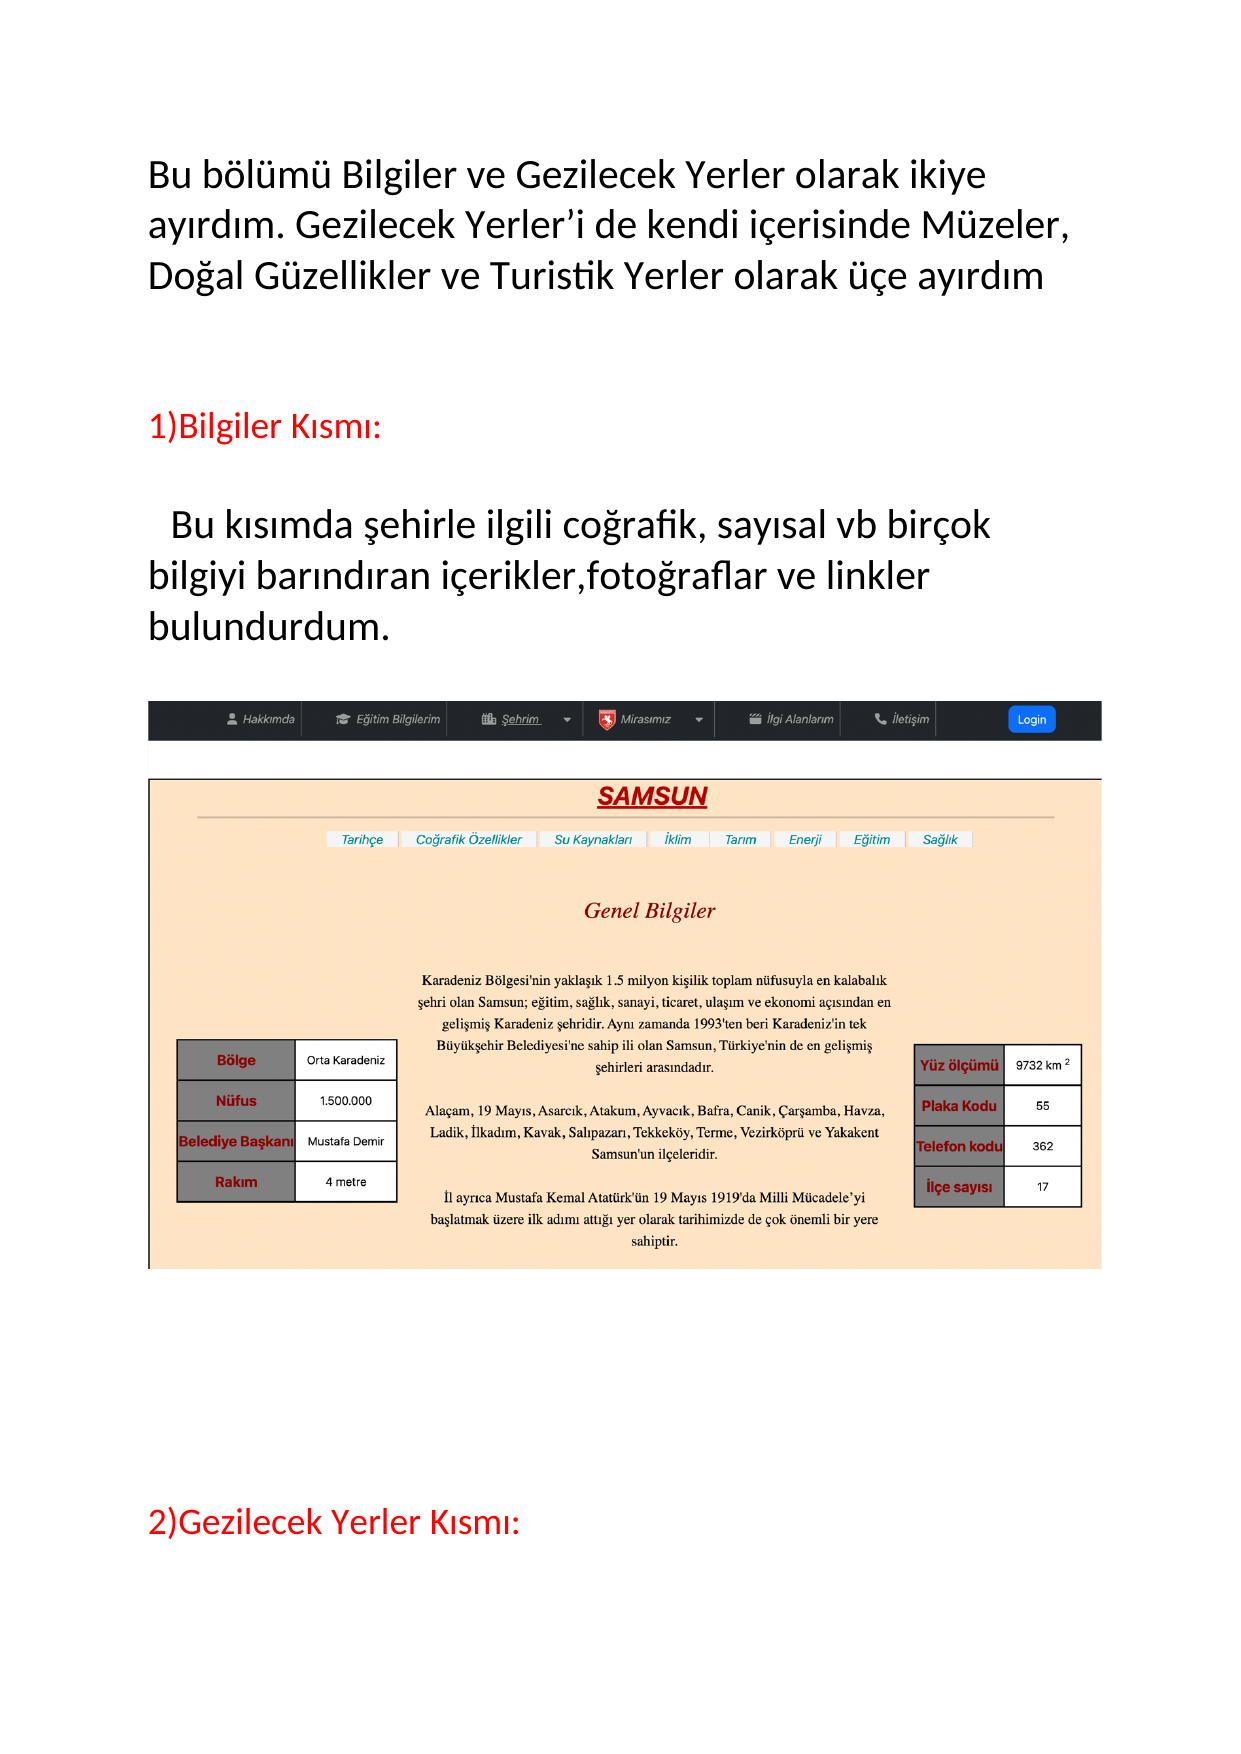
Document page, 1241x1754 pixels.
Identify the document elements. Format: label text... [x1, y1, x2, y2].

text Bu bölümü Bilgiler ve Gezilecek Yerler olarak ikiye ayırdım. Gezilecek Yerler’i de kendi içerisinde Müzeler, Doğal Güzellikler ve Turistik Yerler olarak üçe ayırdım [148, 148, 1093, 300]
text 2)Gezilecek Yerler Kısmı: [148, 1498, 1093, 1544]
text 1)Bilgiler Kısmı: [148, 402, 1093, 448]
picture [147, 701, 1102, 1269]
text BBu kısımda şehirle ilgili coğrafik, sayısal vb birçok bilgiyi barındıran içerikler,fotoğraflar ve linkler bulundurdum. [148, 498, 1093, 651]
